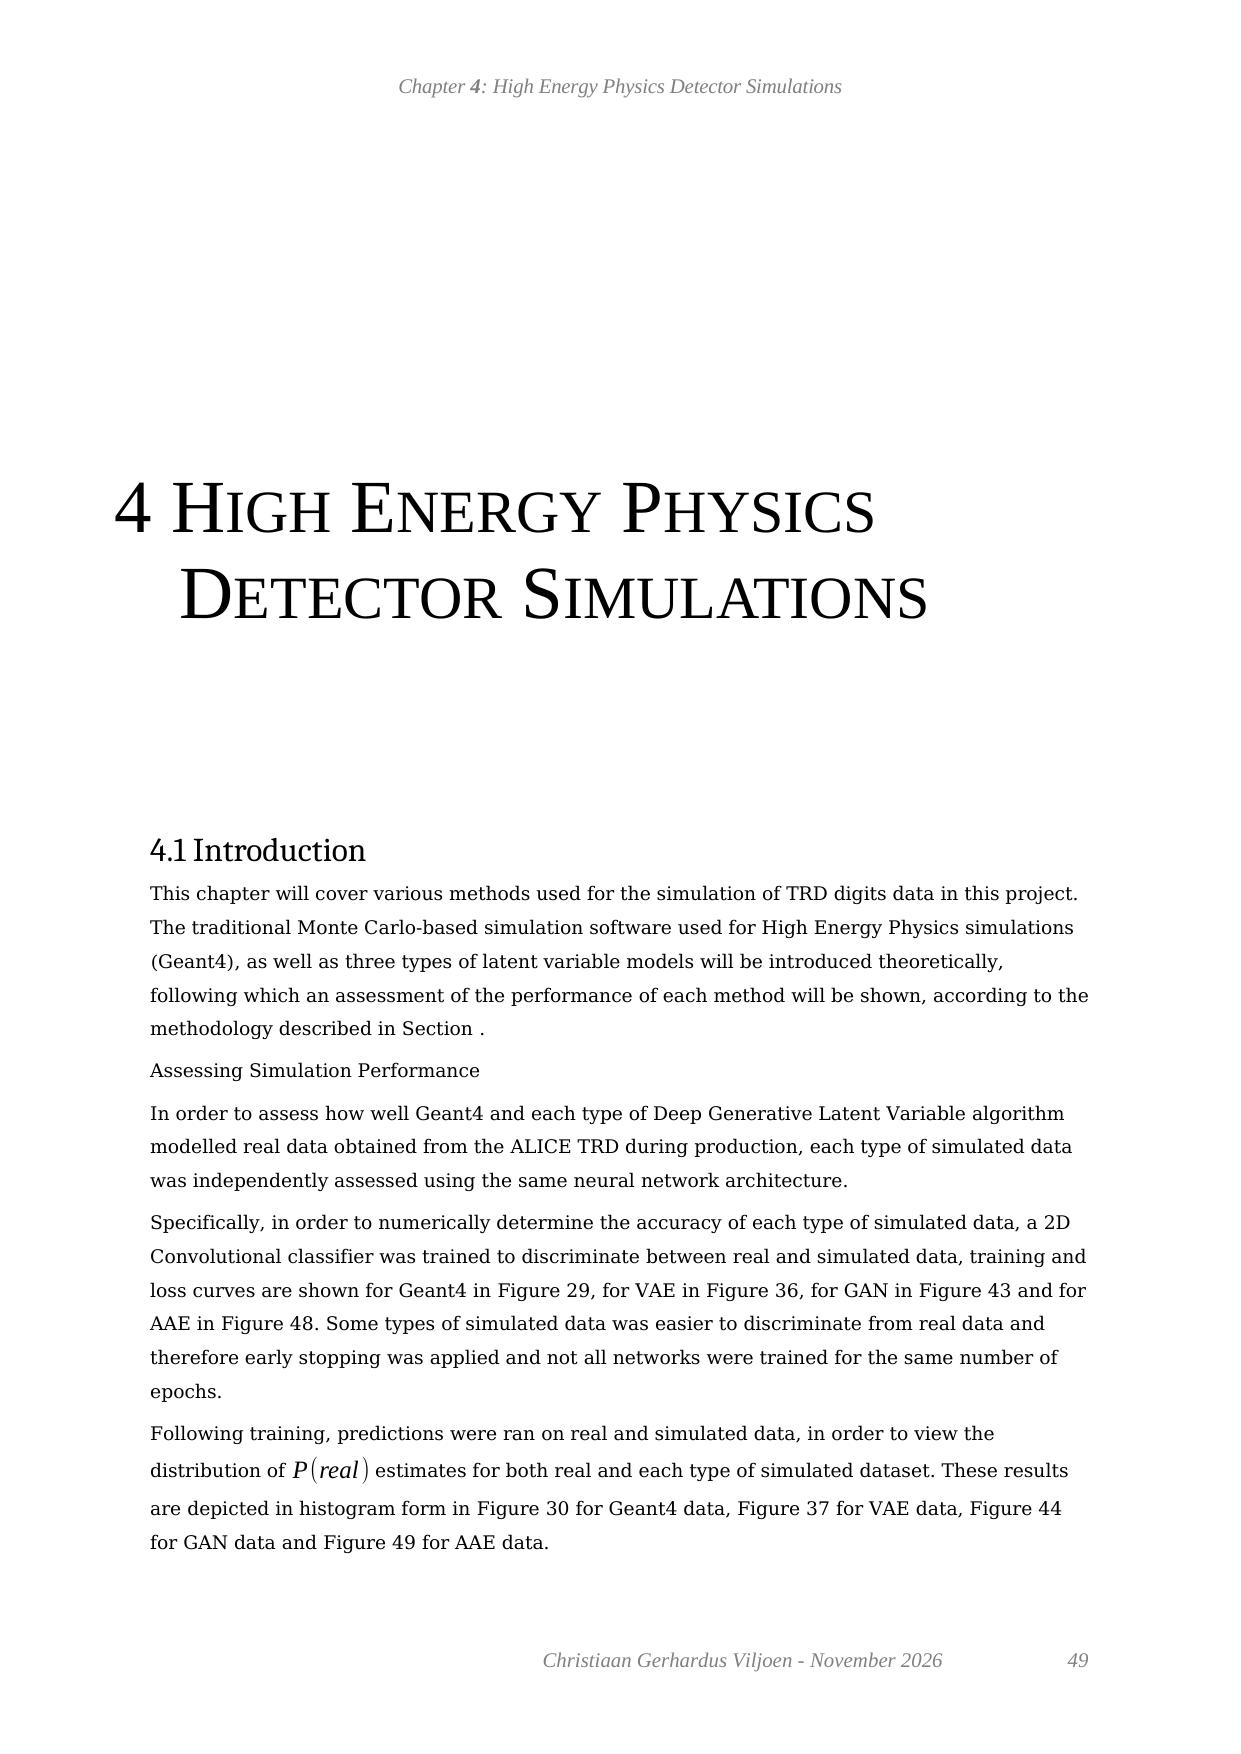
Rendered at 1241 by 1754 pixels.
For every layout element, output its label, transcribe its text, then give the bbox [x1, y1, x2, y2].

subtitle High Energy Physics Detector Simulations [114, 462, 1090, 635]
text This chapter will cover various methods used for the simulation of TRD digits data in this project. The traditional Monte Carlo-based simulation software used for High Energy Physics simulations (Geant4), as well as three types of latent variable models will be introduced theoretically, following which an assessment of the performance of each method will be shown, according to the methodology described in Section 0. [150, 882, 1090, 1039]
text In order to assess how well Geant4 and each type of Deep Generative Latent Variable algorithm modelled real data obtained from the ALICE TRD during production, each type of simulated data was independently assessed using the same neural network architecture. [150, 1101, 1090, 1191]
subtitle Introduction [150, 831, 1090, 869]
text Assessing Simulation Performance [150, 1059, 1090, 1082]
